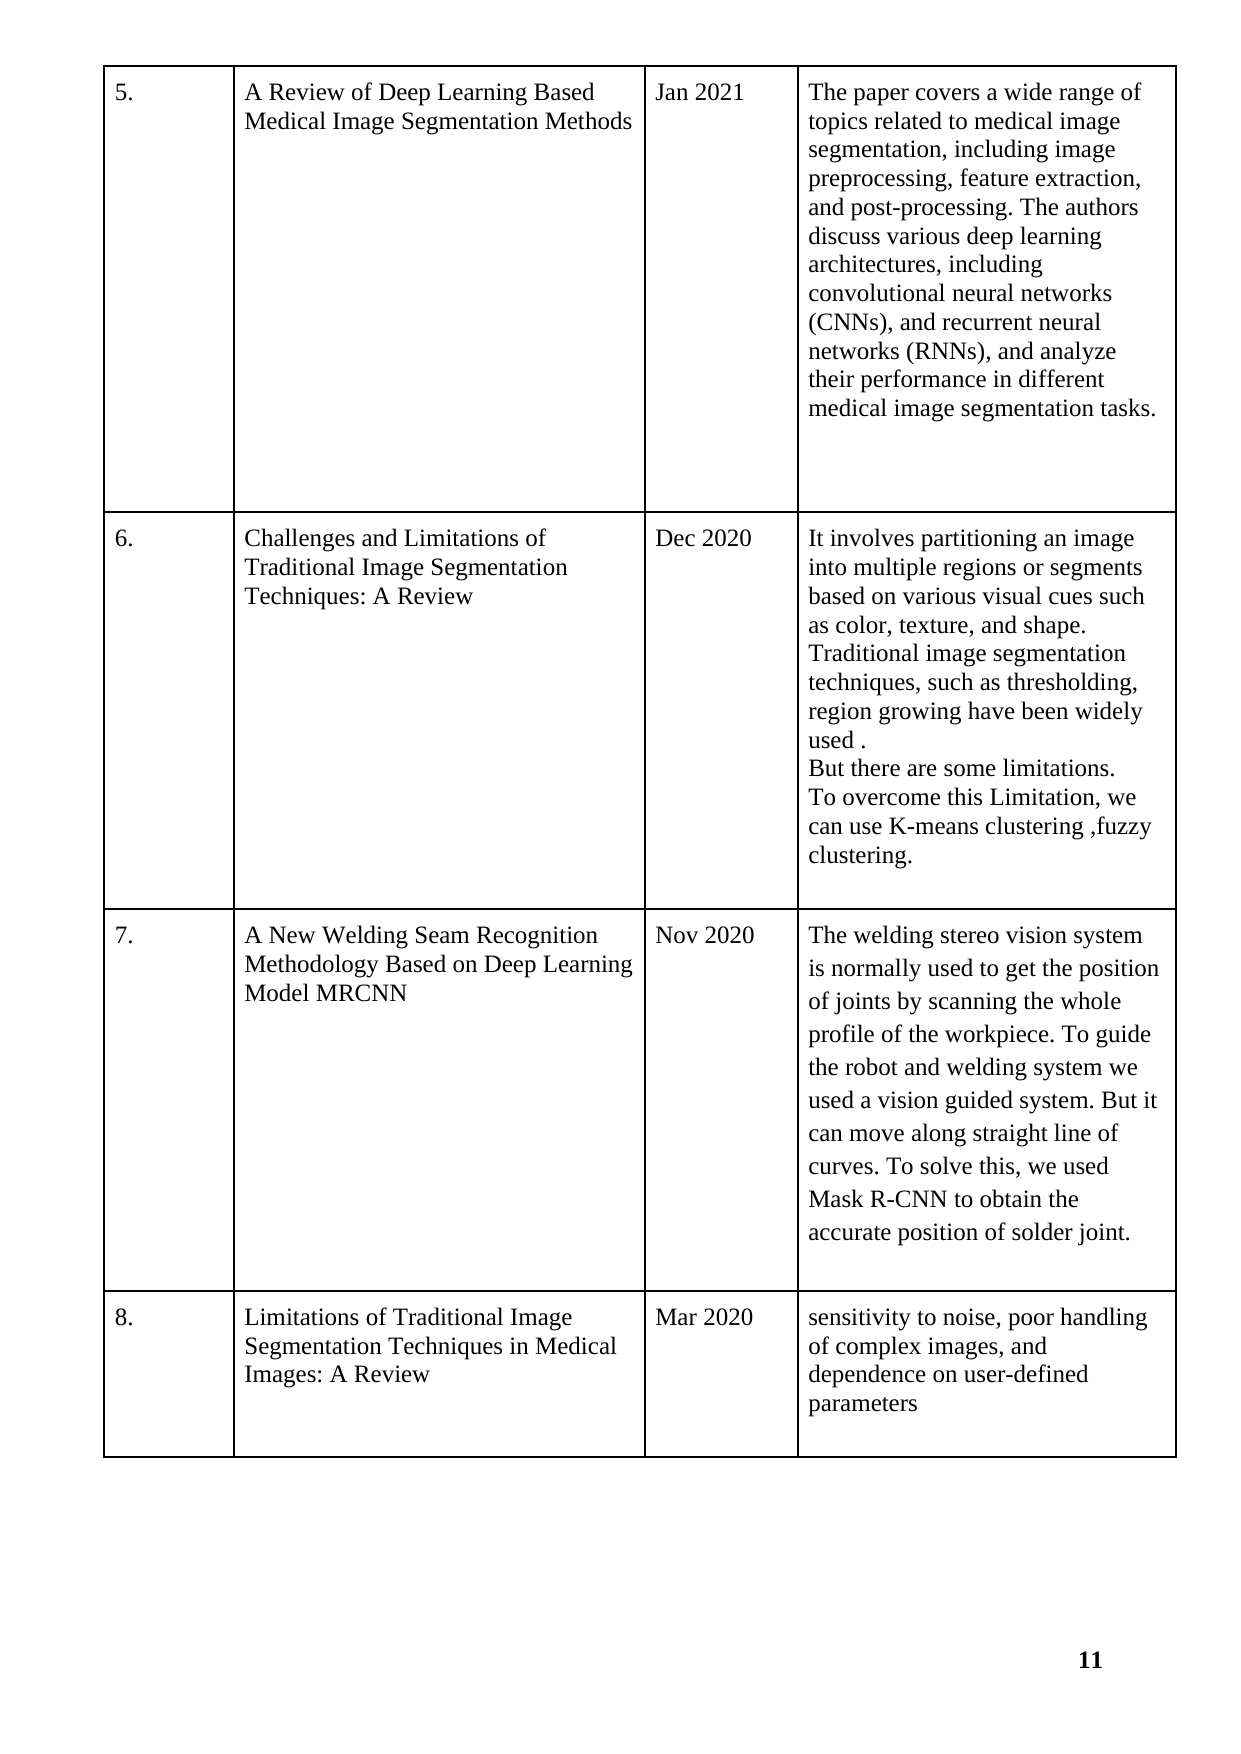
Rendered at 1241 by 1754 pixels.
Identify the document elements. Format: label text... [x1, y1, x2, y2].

table_cell 7. [105, 910, 233, 1289]
table_cell It involves partitioning an image into multiple regions or segments based on various visual cues such as color, texture, and shape. Traditional image segmentation techniques, such as thresholding, region growing have been widely used . But there are some limitations. To overcome this Limitation, we can use K-means clustering ,fuzzy clustering. [799, 513, 1175, 908]
table_cell A Review of Deep Learning Based Medical Image Segmentation Methods [235, 67, 644, 511]
table_cell 6. [105, 513, 233, 908]
table_cell Dec 2020 [646, 513, 797, 908]
table_cell The welding stereo vision system is normally used to get the position of joints by scanning the whole profile of the workpiece. To guide the robot and welding system we used a vision guided system. But it can move along straight line of curves. To solve this, we used Mask R-CNN to obtain the accurate position of solder joint. [799, 910, 1175, 1289]
table_cell The paper covers a wide range of topics related to medical image segmentation, including image preprocessing, feature extraction, and post-processing. The authors discuss various deep learning architectures, including convolutional neural networks (CNNs), and recurrent neural networks (RNNs), and analyze their performance in different medical image segmentation tasks. [799, 67, 1175, 511]
table_cell Mar 2020 [646, 1292, 797, 1456]
table_cell sensitivity to noise, poor handling of complex images, and dependence on user-defined parameters [799, 1292, 1175, 1456]
table_cell A New Welding Seam Recognition Methodology Based on Deep Learning Model MRCNN [235, 910, 644, 1289]
table_cell Limitations of Traditional Image Segmentation Techniques in Medical Images: A Review [235, 1292, 644, 1456]
table_cell Challenges and Limitations of Traditional Image Segmentation Techniques: A Review [235, 513, 644, 908]
table_cell 5. [105, 67, 233, 511]
table_cell 8. [105, 1292, 233, 1456]
table_cell Jan 2021 [646, 67, 797, 511]
table_cell Nov 2020 [646, 910, 797, 1289]
